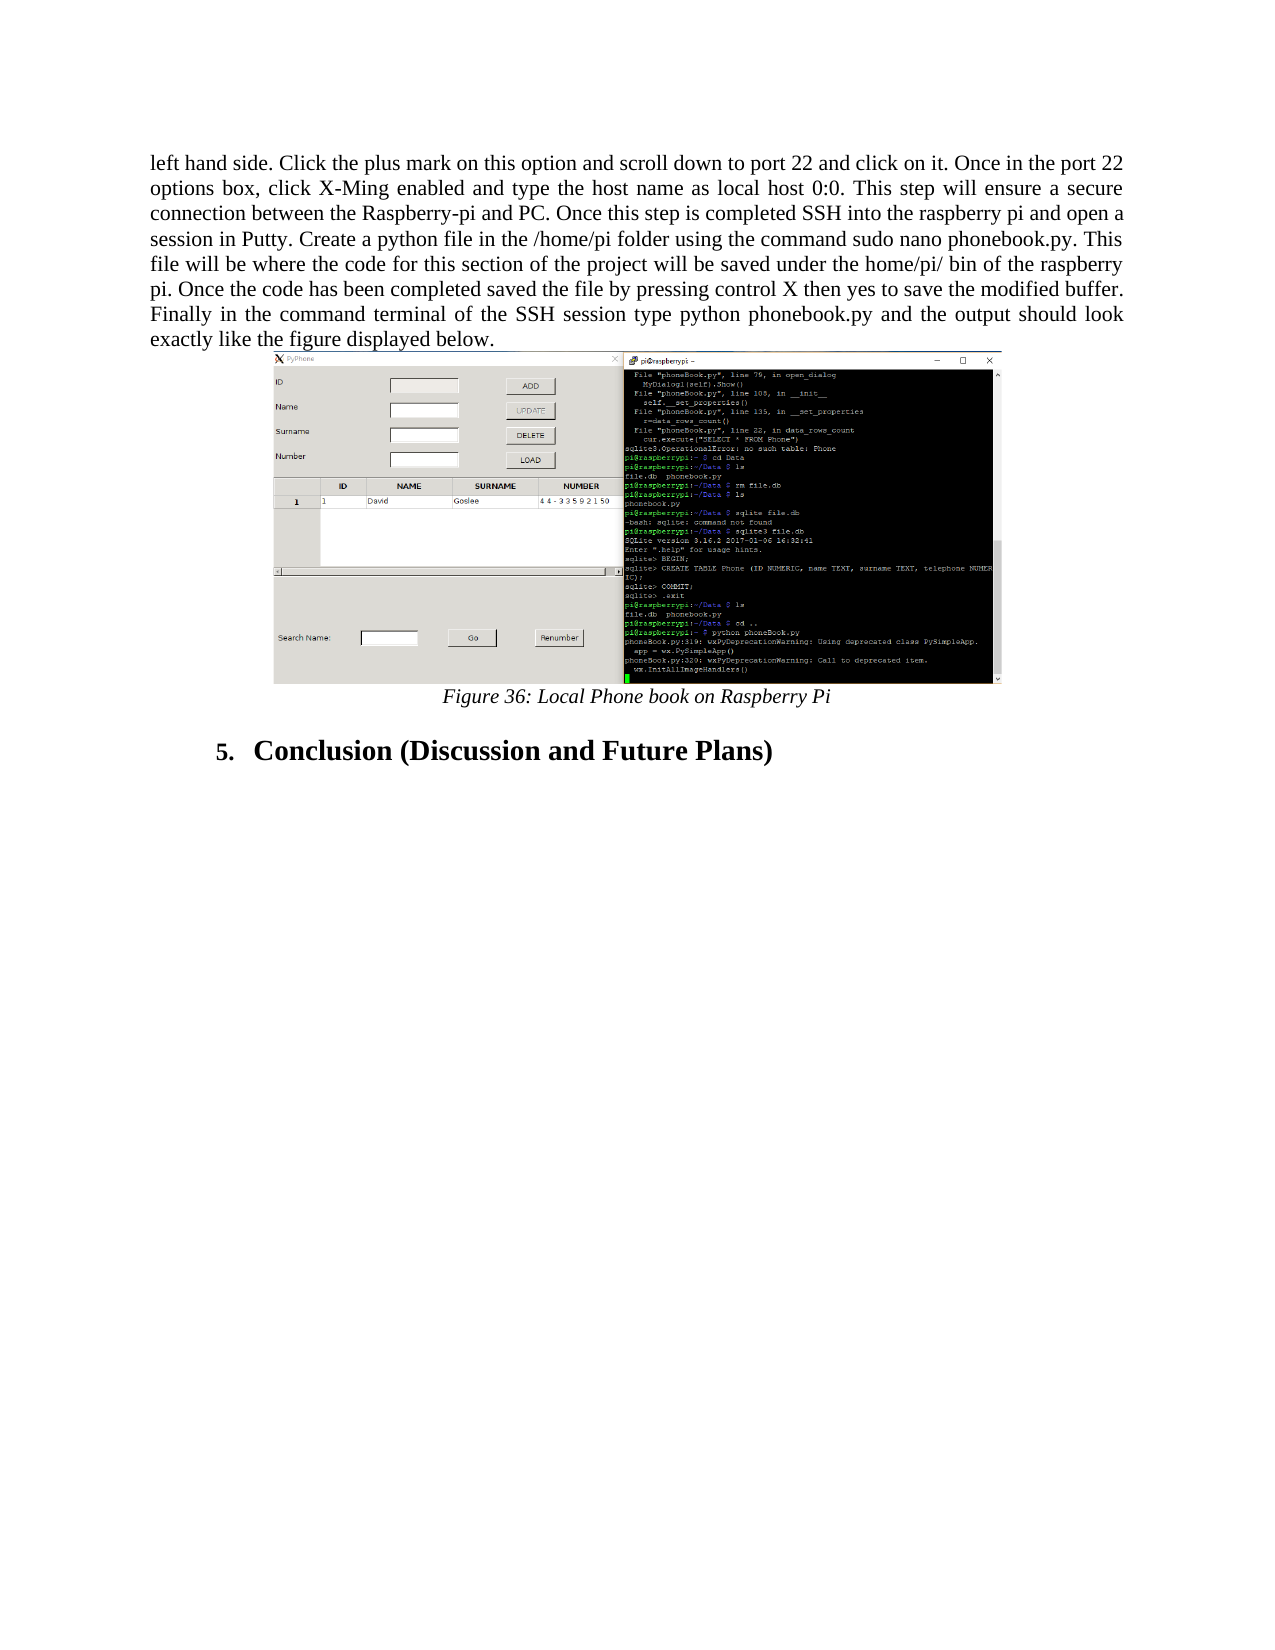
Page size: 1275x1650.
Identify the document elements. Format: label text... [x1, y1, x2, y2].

text Figure 36: Local Phone book on Raspberry Pi [150, 684, 1125, 708]
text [150, 150, 1125, 352]
picture [273, 351, 1002, 684]
list Conclusion (Discussion and Future Plans) [216, 733, 1125, 767]
